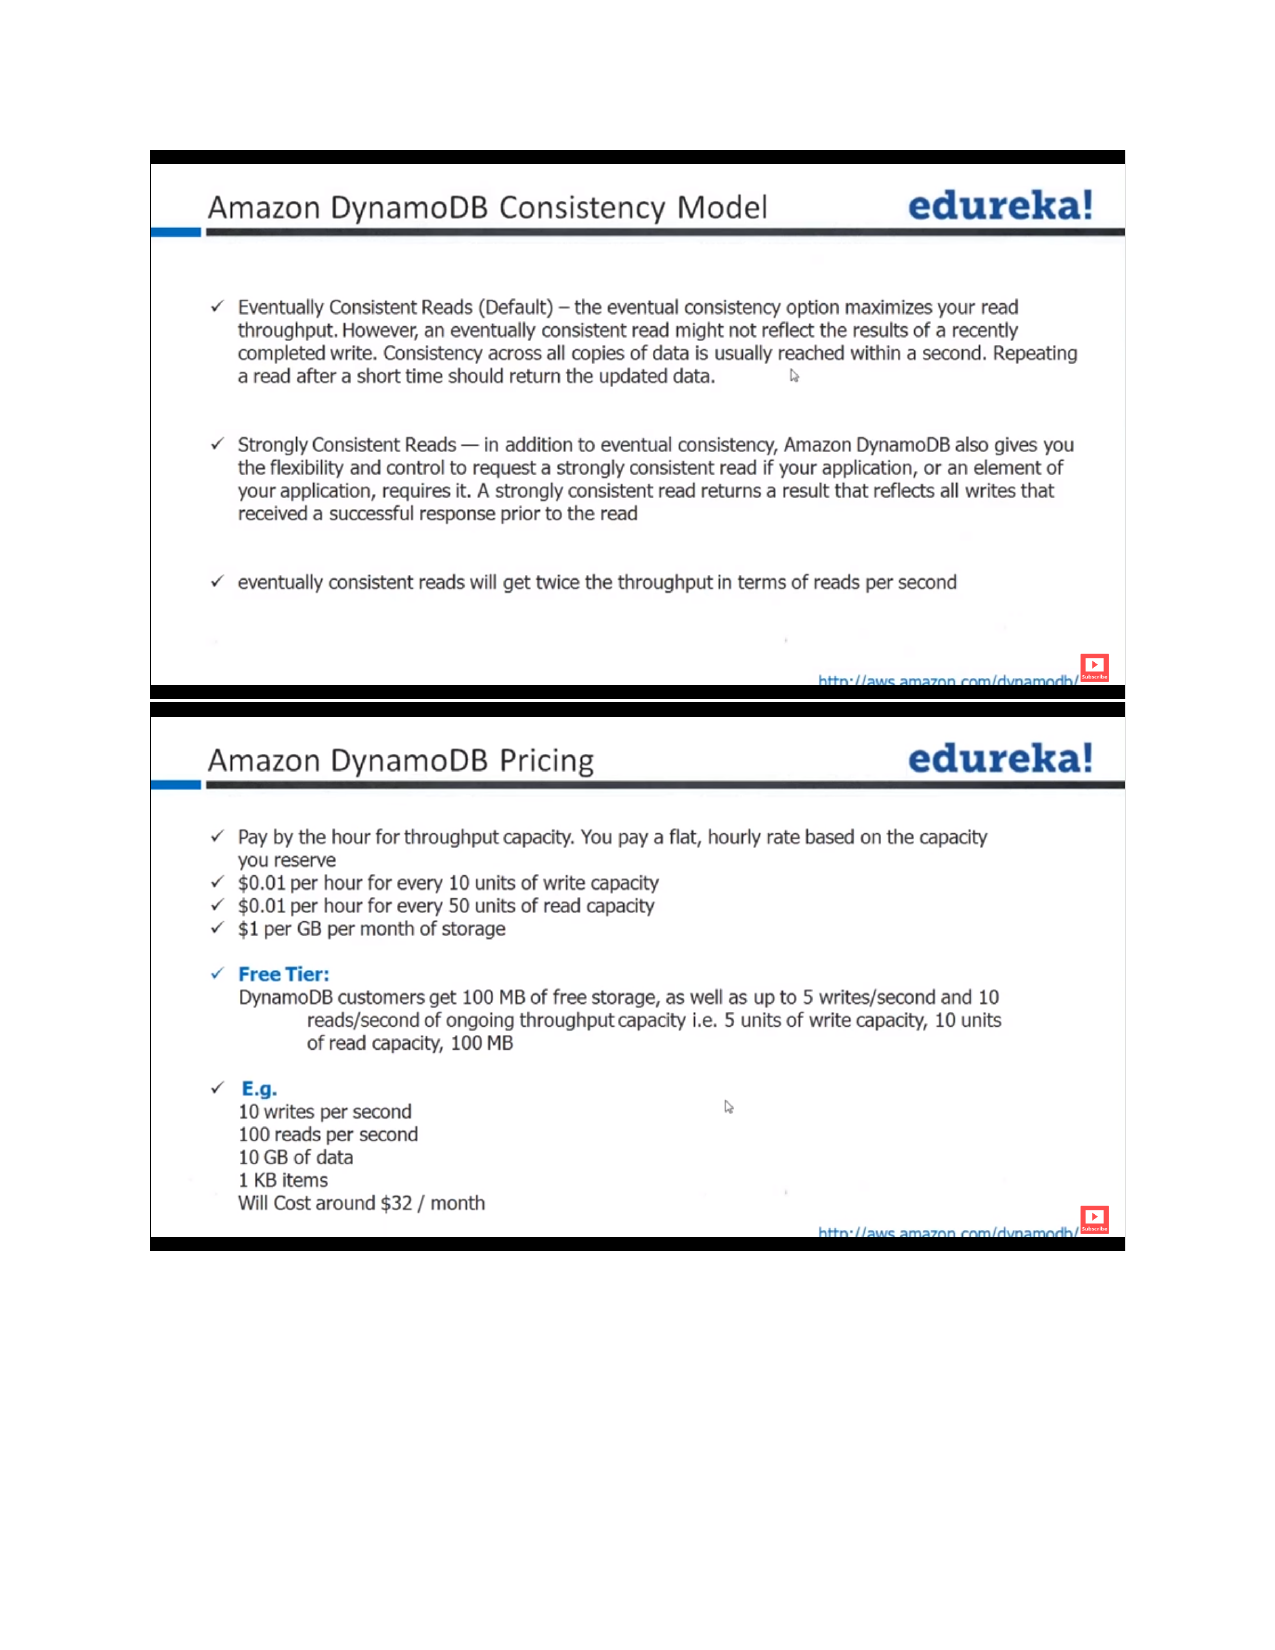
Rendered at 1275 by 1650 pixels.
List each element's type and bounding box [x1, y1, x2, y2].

picture [150, 150, 1125, 699]
picture [150, 702, 1125, 1251]
